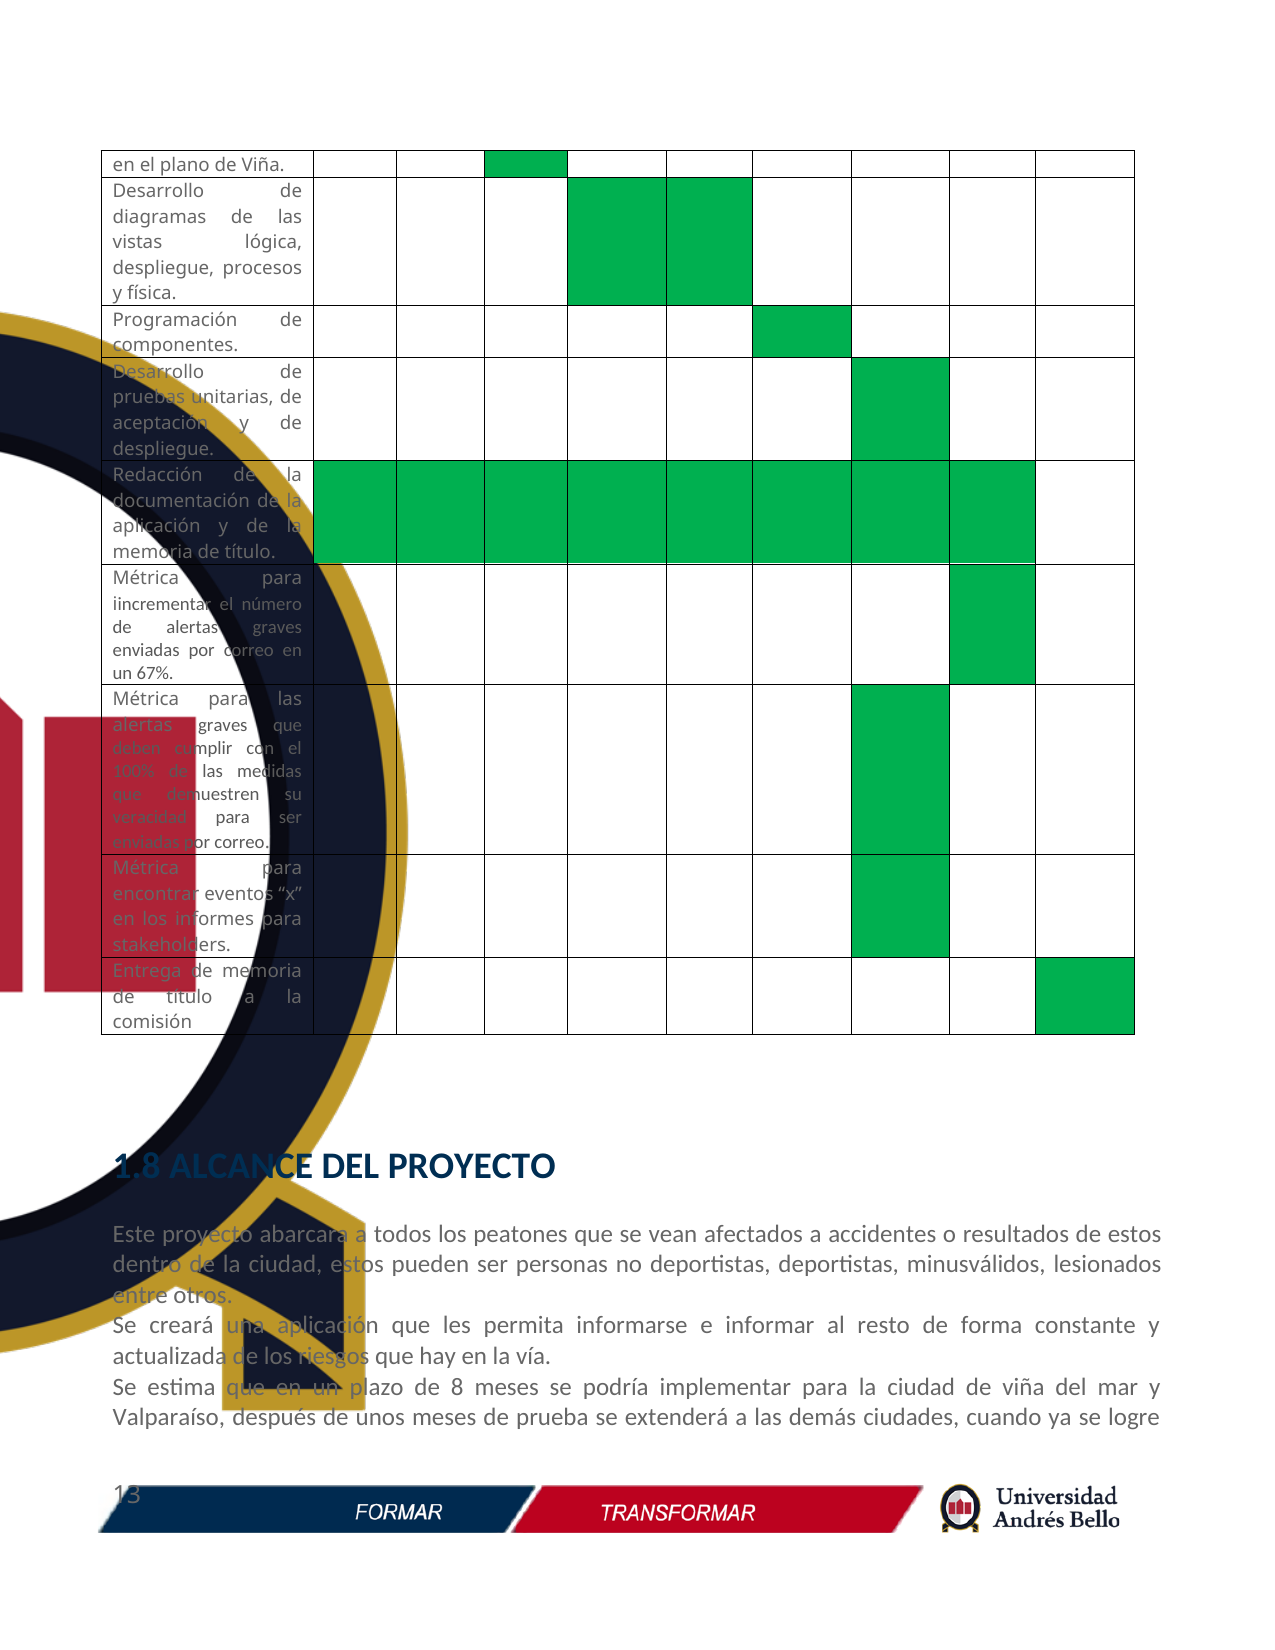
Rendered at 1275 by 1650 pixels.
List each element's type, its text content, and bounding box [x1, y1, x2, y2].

table_cell [397, 461, 484, 563]
table_cell Desarrollo de pruebas unitarias, de aceptación y de despliegue. [102, 358, 313, 460]
table_cell [950, 958, 1035, 1034]
table_cell [1036, 565, 1134, 684]
table_cell [485, 306, 567, 357]
table_cell [852, 306, 949, 357]
table_cell [485, 855, 567, 957]
table_cell [1036, 461, 1134, 563]
table_cell [753, 178, 851, 305]
table_cell [667, 178, 752, 305]
text Se creará una aplicación que les permita informarse e informar al resto de forma constante y actualizada de los riesgos que hay en la vía. [112, 1310, 1162, 1371]
table_cell [950, 178, 1035, 305]
table_cell [667, 461, 752, 563]
table_cell [753, 565, 851, 684]
table_cell [753, 151, 851, 177]
table_cell [852, 358, 949, 460]
table_cell [314, 461, 396, 563]
table_cell [852, 958, 949, 1034]
table_cell [397, 306, 484, 357]
table_cell [314, 565, 396, 684]
table_cell [485, 685, 567, 854]
table_cell [568, 855, 666, 957]
table_cell [1036, 358, 1134, 460]
table_cell [667, 685, 752, 854]
table_cell [568, 461, 666, 563]
table_cell [314, 306, 396, 357]
table_cell [667, 151, 752, 177]
table_cell [314, 685, 396, 854]
table_cell [397, 685, 484, 854]
table_cell [950, 565, 1035, 684]
table_cell [568, 178, 666, 305]
table_cell Trabajo en terreno sobre identificación de sitios estratégicos en el plano de Viña. [102, 151, 313, 177]
table_cell Métrica para iincrementar el número de alertas graves enviadas por correo en un 67%. [102, 565, 313, 684]
table_cell [397, 151, 484, 177]
table_cell [568, 685, 666, 854]
table_cell [485, 151, 567, 177]
table_cell [314, 178, 396, 305]
table_cell [1036, 151, 1134, 177]
table_cell Entrega de memoria de título a la comisión [102, 958, 313, 1034]
table_cell [485, 358, 567, 460]
picture [0, 299, 422, 1423]
table_cell [852, 178, 949, 305]
picture [97, 1483, 1120, 1533]
table_cell [667, 358, 752, 460]
table_cell [314, 855, 396, 957]
table_cell [397, 855, 484, 957]
table_cell [485, 178, 567, 305]
table_cell [397, 565, 484, 684]
table_cell [1036, 306, 1134, 357]
table_cell [950, 151, 1035, 177]
table_cell [568, 151, 666, 177]
table_cell [485, 461, 567, 563]
table_cell [1036, 958, 1134, 1034]
table_cell [950, 461, 1035, 563]
table_cell [485, 958, 567, 1034]
table_cell [568, 306, 666, 357]
table_cell [753, 855, 851, 957]
table_cell [753, 958, 851, 1034]
table_cell Métrica para las alertas graves que deben cumplir con el 100% de las medidas que demuestren su veracidad para ser enviadas por correo. [102, 685, 313, 854]
table_cell [1036, 855, 1134, 957]
table_cell [667, 855, 752, 957]
table_cell [753, 358, 851, 460]
table_cell [314, 358, 396, 460]
table_cell [950, 358, 1035, 460]
table_cell Redacción de la documentación de la aplicación y de la memoria de título. [102, 461, 313, 563]
table_cell [568, 958, 666, 1034]
table_cell [852, 151, 949, 177]
table_cell [1036, 178, 1134, 305]
table_cell [852, 855, 949, 957]
table_cell [852, 461, 949, 563]
table_cell [667, 306, 752, 357]
text Este proyecto abarcara a todos los peatones que se vean afectados a accidentes o resultados de estos dentro de la ciudad, estos pueden ser personas no deportistas, deportistas, minusválidos, lesionados entre otros. [112, 1218, 1162, 1310]
table_cell [397, 178, 484, 305]
table_cell [397, 958, 484, 1034]
table_cell Métrica para encontrar eventos “x” en los informes para stakeholders. [102, 855, 313, 957]
table_cell [485, 565, 567, 684]
table_cell [667, 958, 752, 1034]
table_cell [950, 685, 1035, 854]
table_cell [314, 958, 396, 1034]
table_cell [753, 306, 851, 357]
table_cell [950, 855, 1035, 957]
table_cell Programación de componentes. [102, 306, 313, 357]
table_cell [568, 358, 666, 460]
table_cell [753, 685, 851, 854]
subtitle 1.8 ALCANCE DEL PROYECTO [112, 1142, 1162, 1188]
table_cell [397, 358, 484, 460]
table_cell [568, 565, 666, 684]
table_cell [753, 461, 851, 563]
table_cell [314, 151, 396, 177]
table_cell [950, 306, 1035, 357]
table_cell Desarrollo de diagramas de las vistas lógica, despliegue, procesos y física. [102, 178, 313, 305]
table_cell [852, 565, 949, 684]
table_cell [667, 565, 752, 684]
table_cell [1036, 685, 1134, 854]
table_cell [852, 685, 949, 854]
